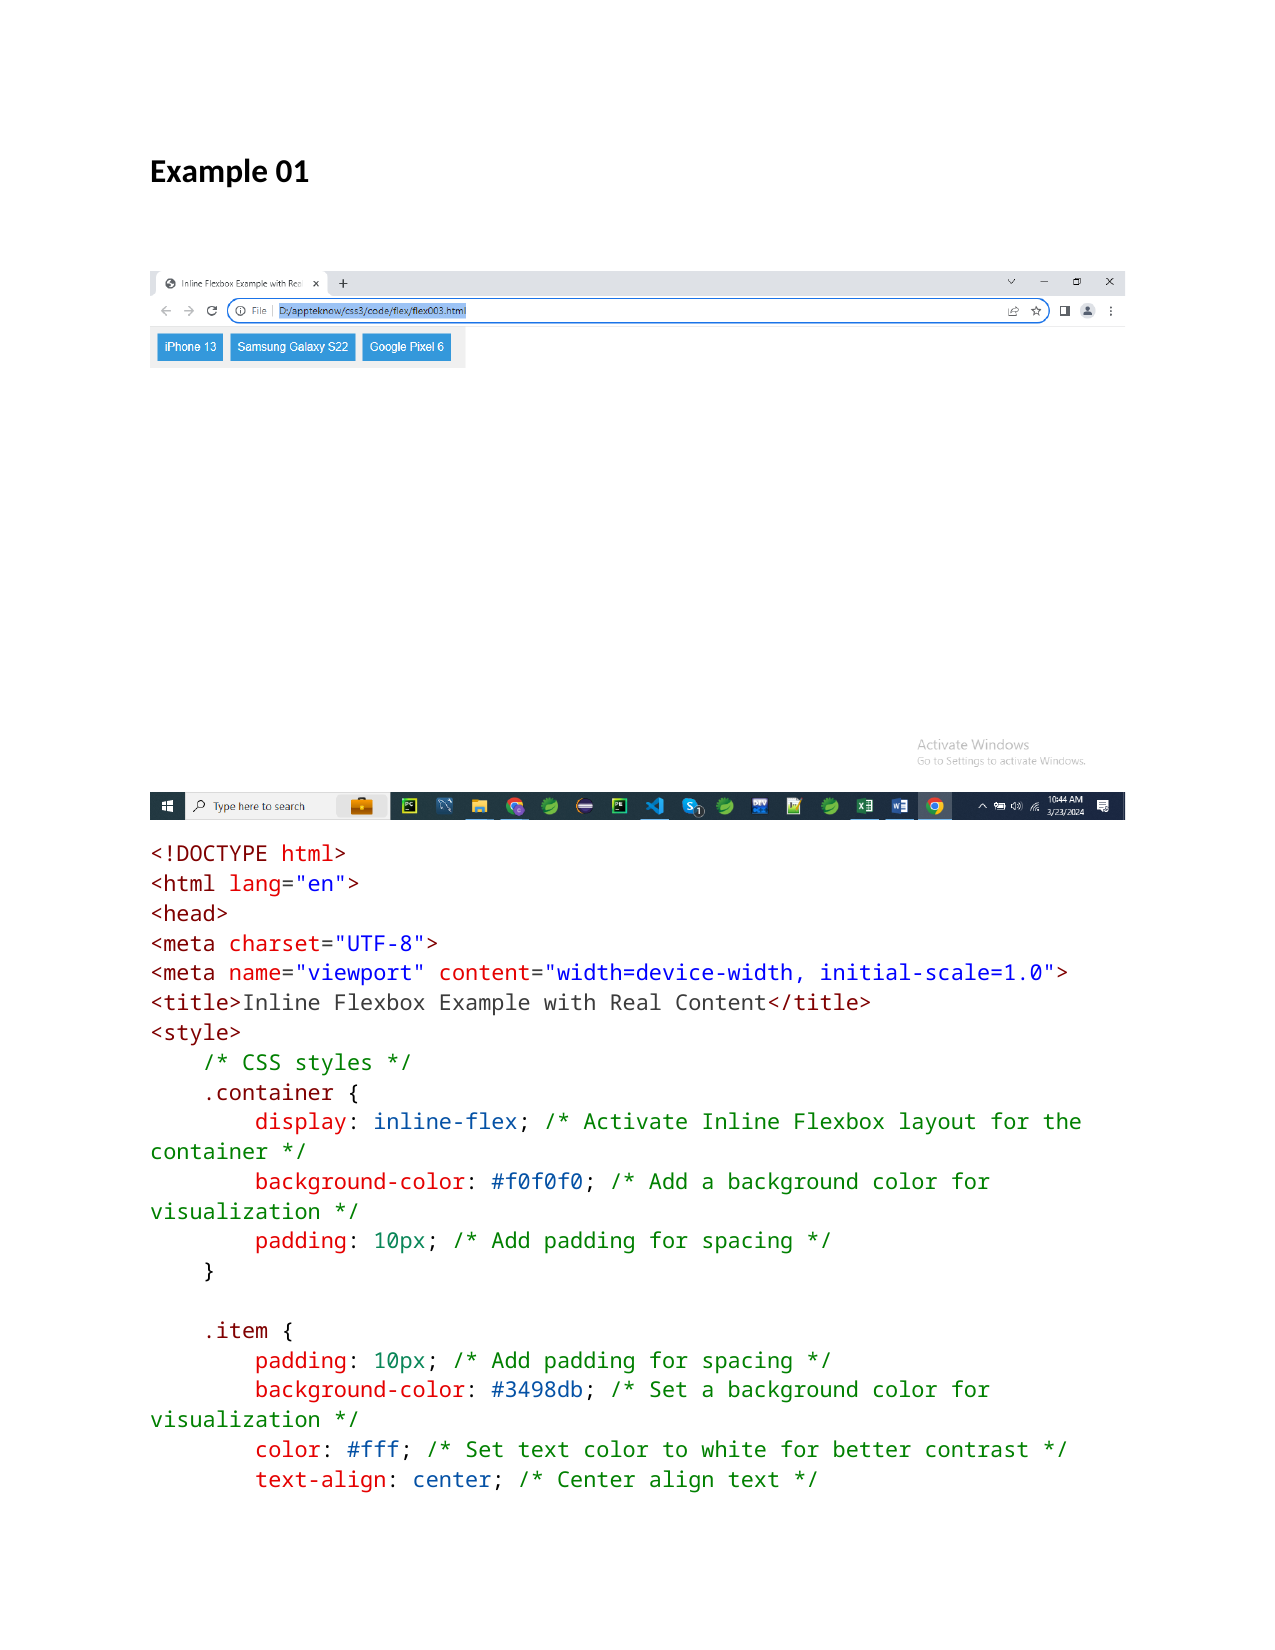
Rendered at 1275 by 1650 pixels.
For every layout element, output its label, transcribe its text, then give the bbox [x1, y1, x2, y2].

text .container { [150, 1077, 1125, 1106]
text padding: 10px; /* Add padding for spacing */ [150, 1345, 1125, 1374]
text <meta charset="UTF-8"> [150, 928, 1125, 957]
text } [150, 1255, 1125, 1285]
picture [150, 271, 1125, 820]
text text-align: center; /* Center align text */ [150, 1464, 1125, 1494]
text background-color: #f0f0f0; /* Add a background color for visualization */ [150, 1166, 1125, 1226]
text .item { [150, 1315, 1125, 1345]
text <title>Inline Flexbox Example with Real Content</title> [150, 987, 1125, 1017]
text /* CSS styles */ [150, 1047, 1125, 1077]
text <style> [150, 1017, 1125, 1047]
text padding: 10px; /* Add padding for spacing */ [150, 1226, 1125, 1255]
text <!DOCTYPE html> [150, 838, 1125, 868]
text <head> [150, 898, 1125, 928]
text display: inline-flex; /* Activate Inline Flexbox layout for the container */ [150, 1106, 1125, 1166]
text color: #fff; /* Set text color to white for better contrast */ [150, 1434, 1125, 1464]
text Example 01 [150, 150, 1125, 191]
text <html lang="en"> [150, 868, 1125, 898]
text <meta name="viewport" content="width=device-width, initial-scale=1.0"> [150, 957, 1125, 987]
text background-color: #3498db; /* Set a background color for visualization */ [150, 1374, 1125, 1434]
